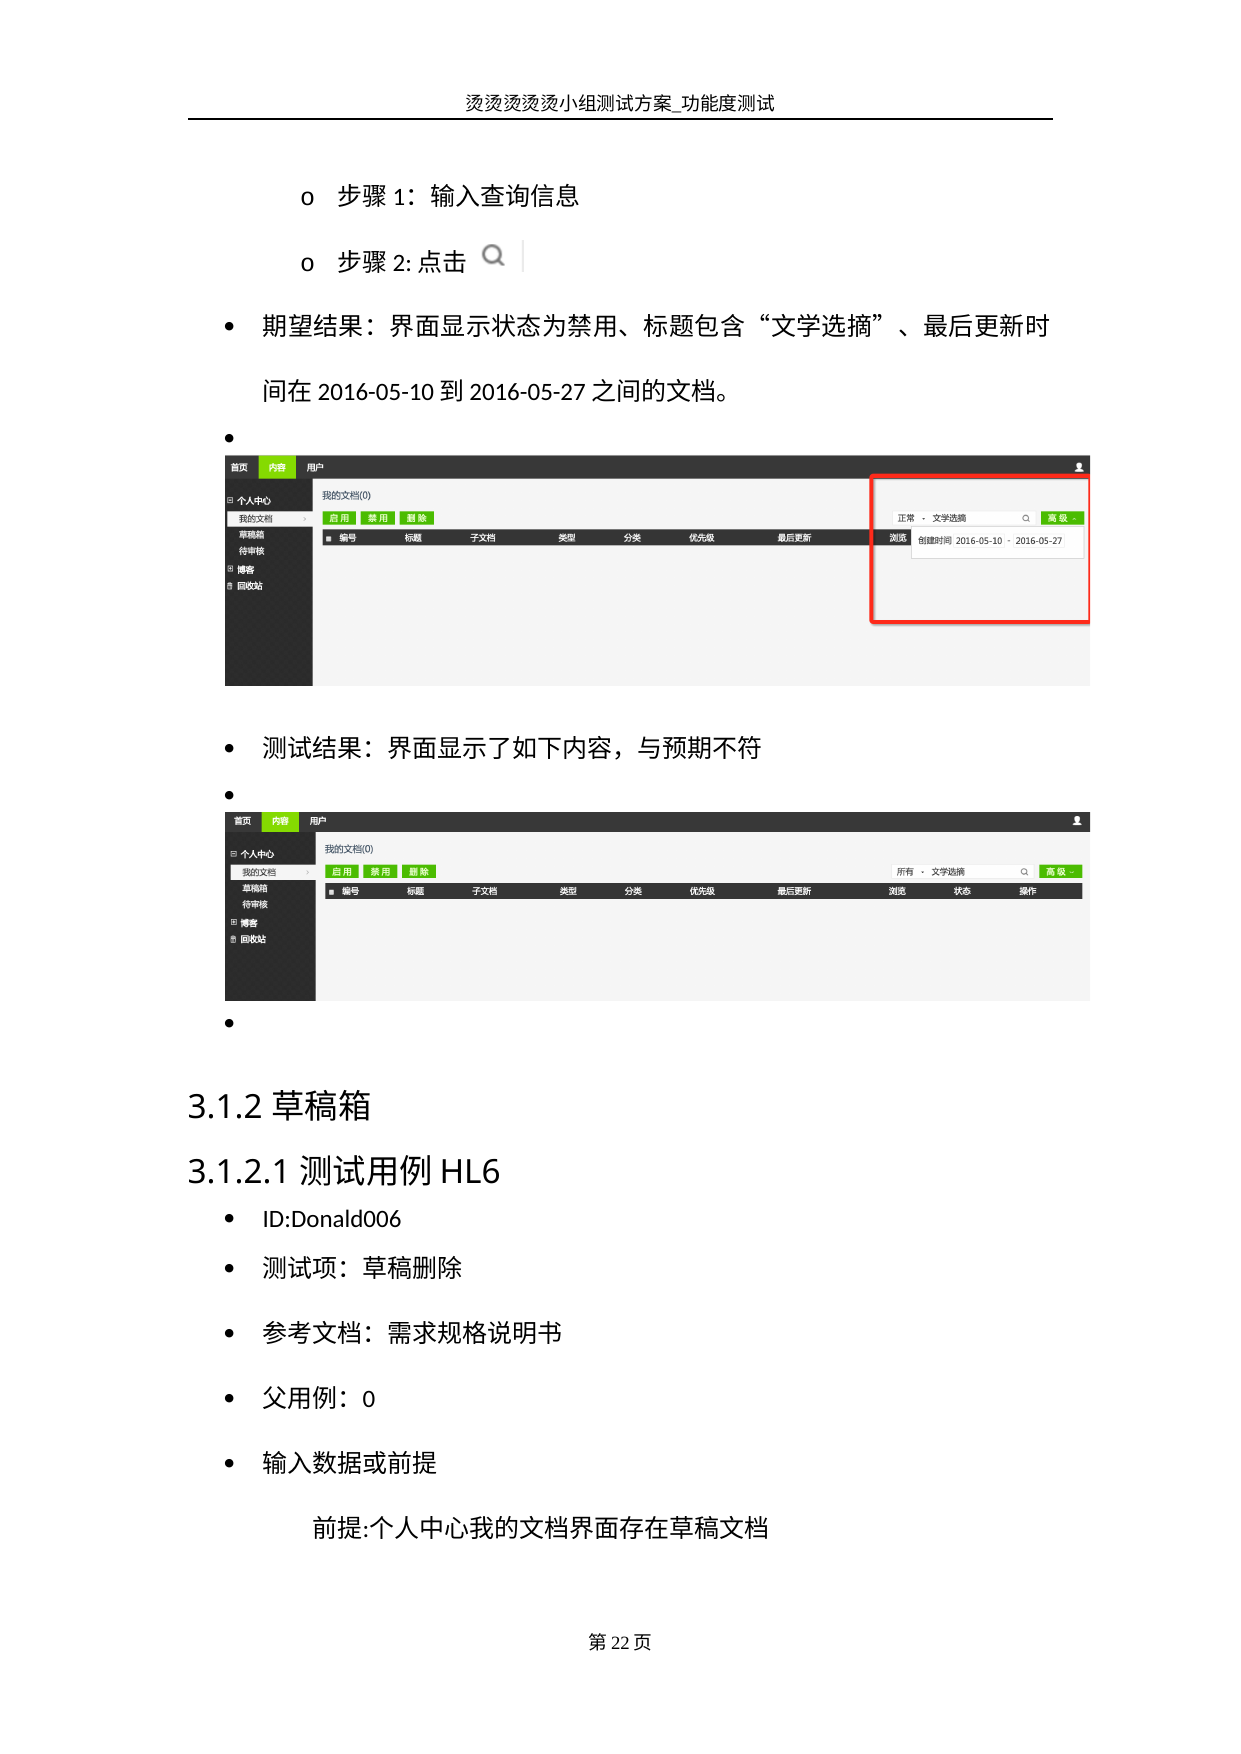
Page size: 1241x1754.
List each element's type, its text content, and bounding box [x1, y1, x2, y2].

list 输入数据或前提 [225, 1429, 1053, 1494]
picture [467, 240, 524, 272]
list 测试项：草稿删除 [225, 1234, 1053, 1299]
list 期望结果：界面显示状态为禁用、标题包含“文学选摘”、最后更新时间在2016-05-10到2016-05-27之间的文档。 [225, 292, 1053, 422]
list ID:Donald006 [225, 1202, 1053, 1234]
list 步骤2: 点击 [300, 227, 1053, 292]
list 前提:个人中心我的文档界面存在草稿文档 [262, 1494, 1053, 1559]
subtitle 3.1.2 草稿箱 [187, 1072, 1053, 1137]
list 父用例：0 [225, 1364, 1053, 1429]
list 步骤1：输入查询信息 [300, 162, 1053, 227]
list 测试结果：界面显示了如下内容，与预期不符 [225, 714, 1053, 779]
picture [225, 812, 1091, 1001]
picture [225, 454, 1091, 686]
subtitle 3.1.2.1 测试用例HL6 [187, 1137, 1053, 1202]
list 参考文档：需求规格说明书 [225, 1299, 1053, 1364]
